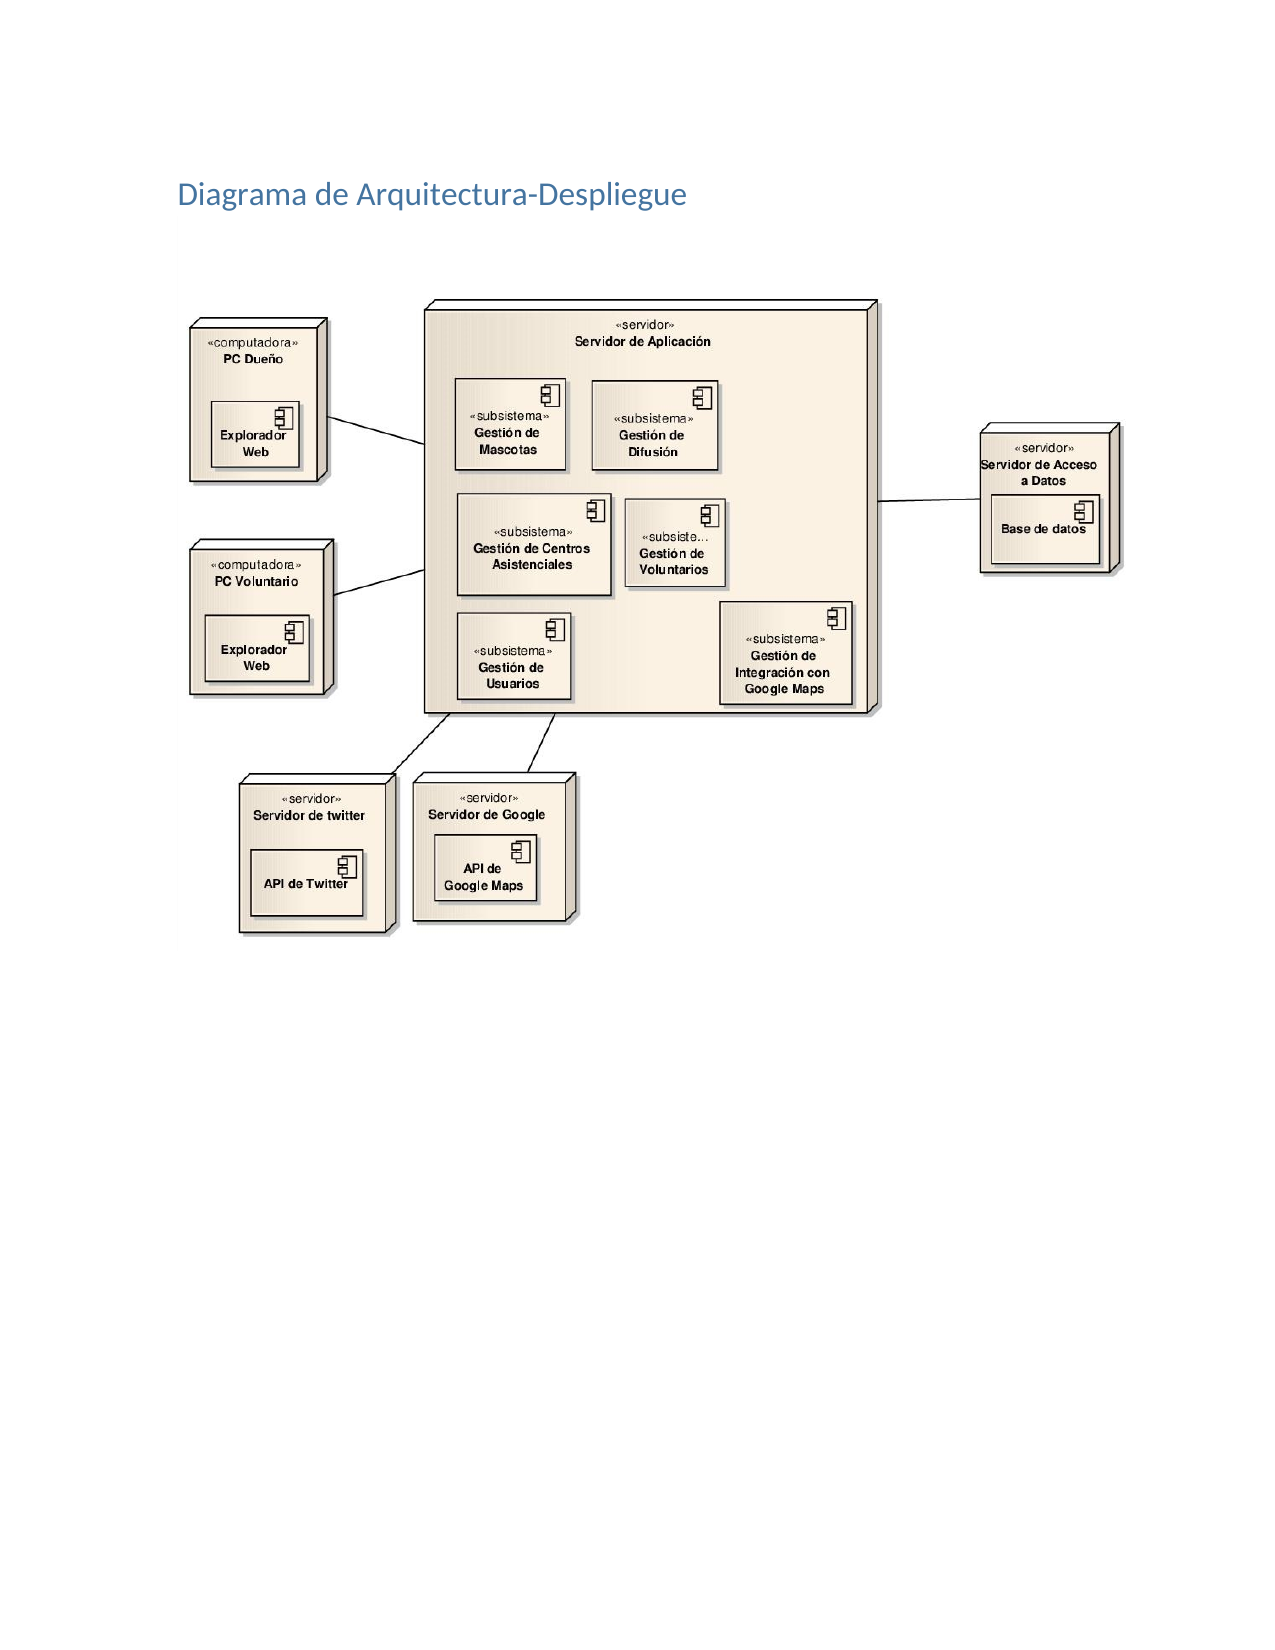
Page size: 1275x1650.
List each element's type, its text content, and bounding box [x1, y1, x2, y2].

picture [177, 216, 1145, 951]
subtitle Diagrama de Arquitectura-Despliegue [177, 173, 1098, 213]
